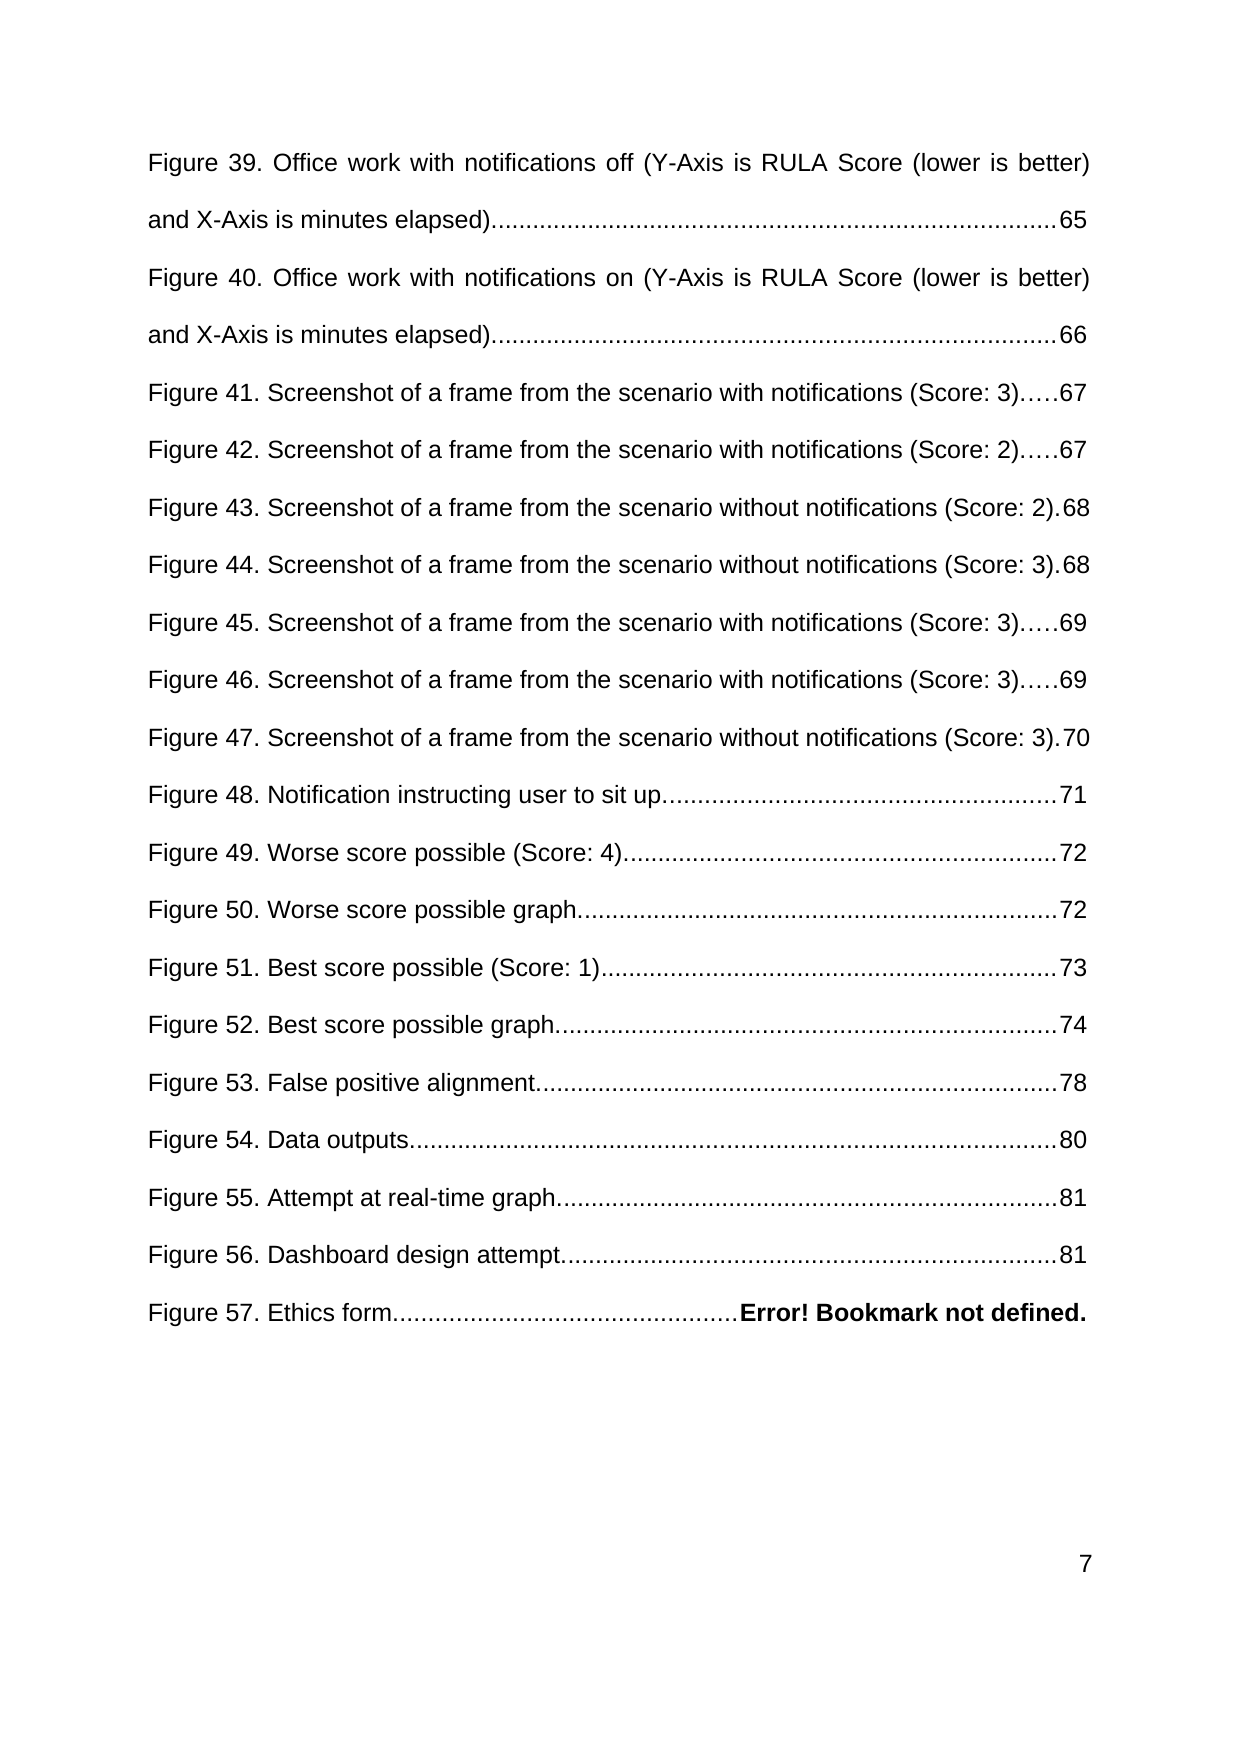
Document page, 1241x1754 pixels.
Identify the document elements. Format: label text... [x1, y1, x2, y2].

text Figure 55. Attempt at real-time graph. 81 [148, 1183, 1092, 1211]
text Figure 47. Screenshot of a frame from the scenario without notifications (Score: 3). 70 [148, 723, 1092, 751]
text Figure 40. Office work with notifications on (Y-Axis is RULA Score (lower is better) and X-Axis is minutes elapsed). 66 [148, 263, 1092, 349]
text Figure 44. Screenshot of a frame from the scenario without notifications (Score: 3). 68 [148, 550, 1092, 579]
text Figure 51. Best score possible (Score: 1) 73 [148, 953, 1092, 981]
text Figure 53. False positive alignment. 78 [148, 1068, 1092, 1096]
text Figure 41. Screenshot of a frame from the scenario with notifications (Score: 3). 67 [148, 378, 1092, 406]
text Figure 56. Dashboard design attempt. 81 [148, 1240, 1092, 1269]
text Figure 49. Worse score possible (Score: 4). 72 [148, 838, 1092, 866]
text Figure 57. Ethics form. Error! Bookmark not defined. [148, 1298, 1092, 1326]
text Figure 46. Screenshot of a frame from the scenario with notifications (Score: 3). 69 [148, 665, 1092, 694]
text Figure 45. Screenshot of a frame from the scenario with notifications (Score: 3). 69 [148, 608, 1092, 636]
text Figure 54. Data outputs. 80 [148, 1125, 1092, 1154]
text Figure 48. Notification instructing user to sit up. 71 [148, 780, 1092, 809]
text Figure 50. Worse score possible graph. 72 [148, 895, 1092, 924]
text Figure 52. Best score possible graph. 74 [148, 1010, 1092, 1039]
text Figure 39. Office work with notifications off (Y-Axis is RULA Score (lower is better) and X-Axis is minutes elapsed). 65 [148, 148, 1092, 234]
text Figure 43. Screenshot of a frame from the scenario without notifications (Score: 2). 68 [148, 493, 1092, 521]
text Figure 42. Screenshot of a frame from the scenario with notifications (Score: 2). 67 [148, 435, 1092, 464]
